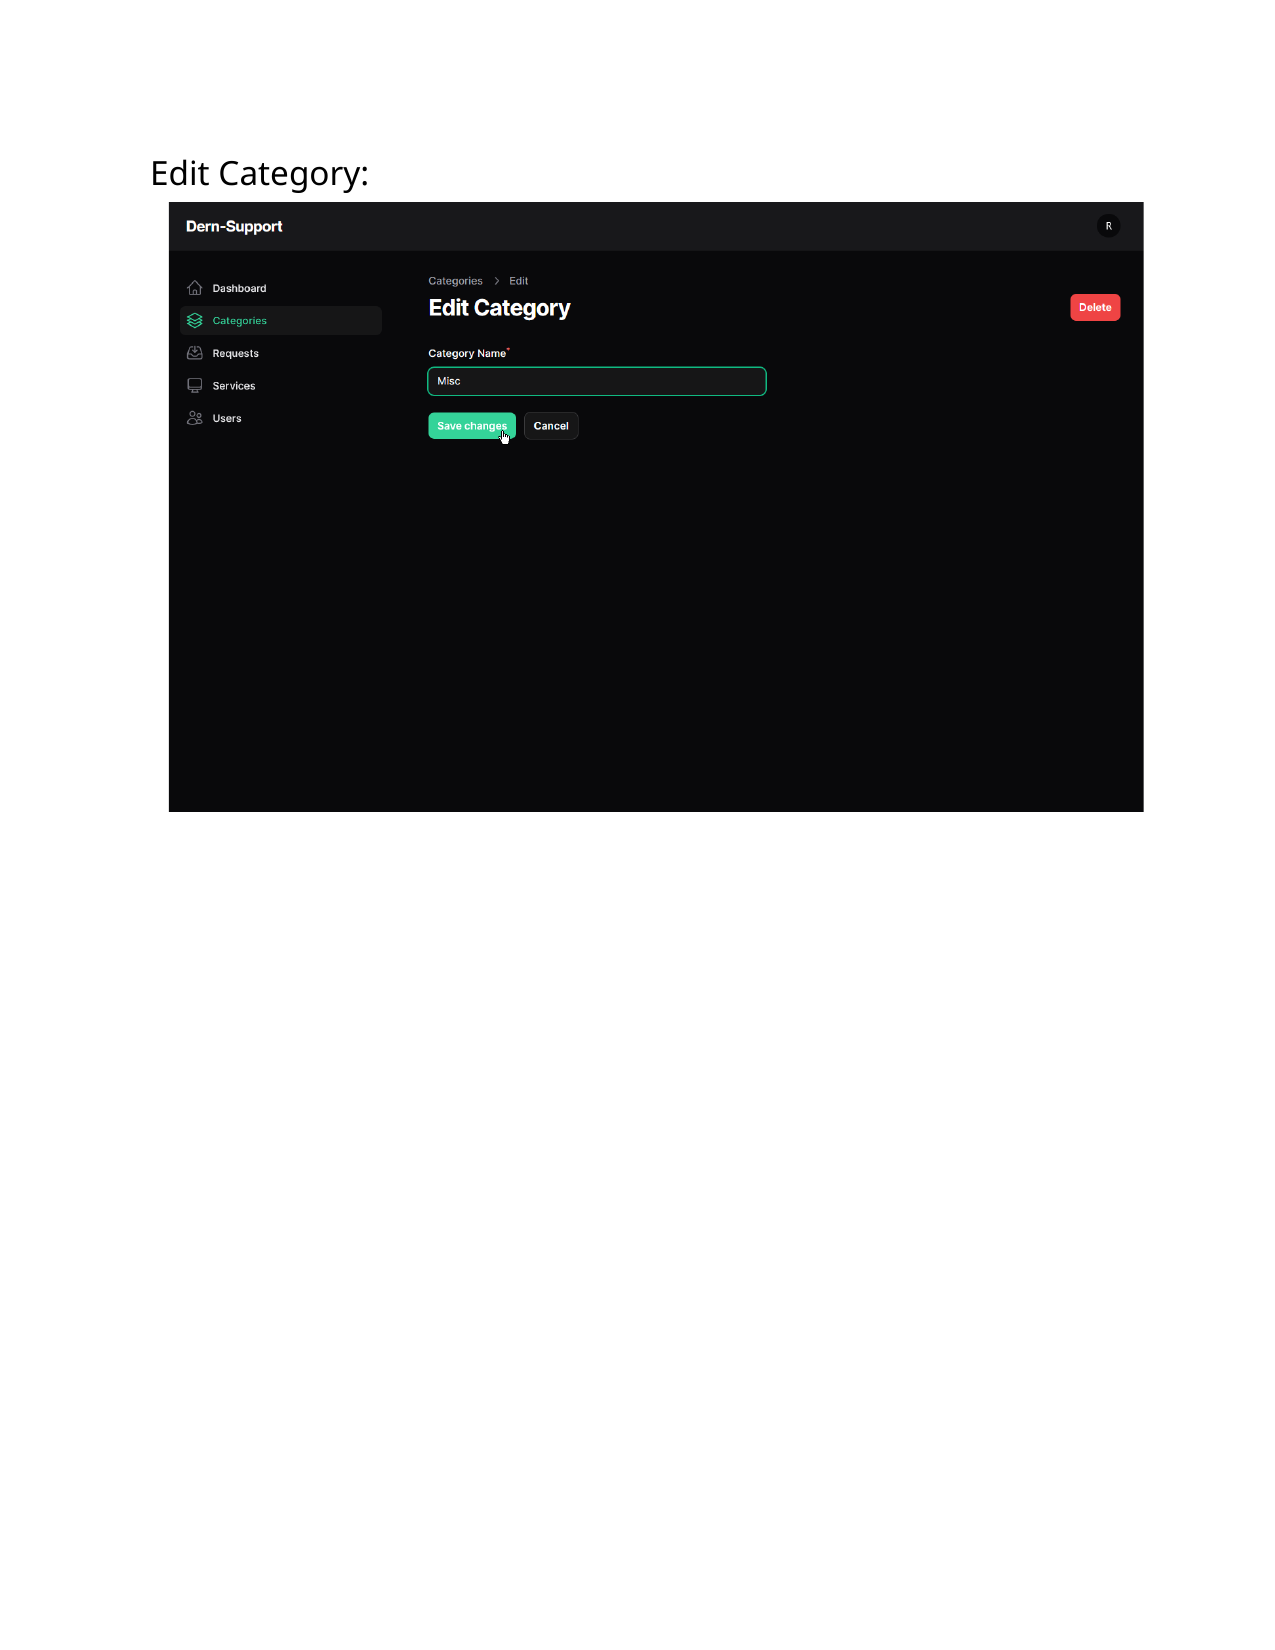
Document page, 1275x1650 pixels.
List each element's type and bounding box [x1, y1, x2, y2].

picture [168, 202, 1144, 812]
